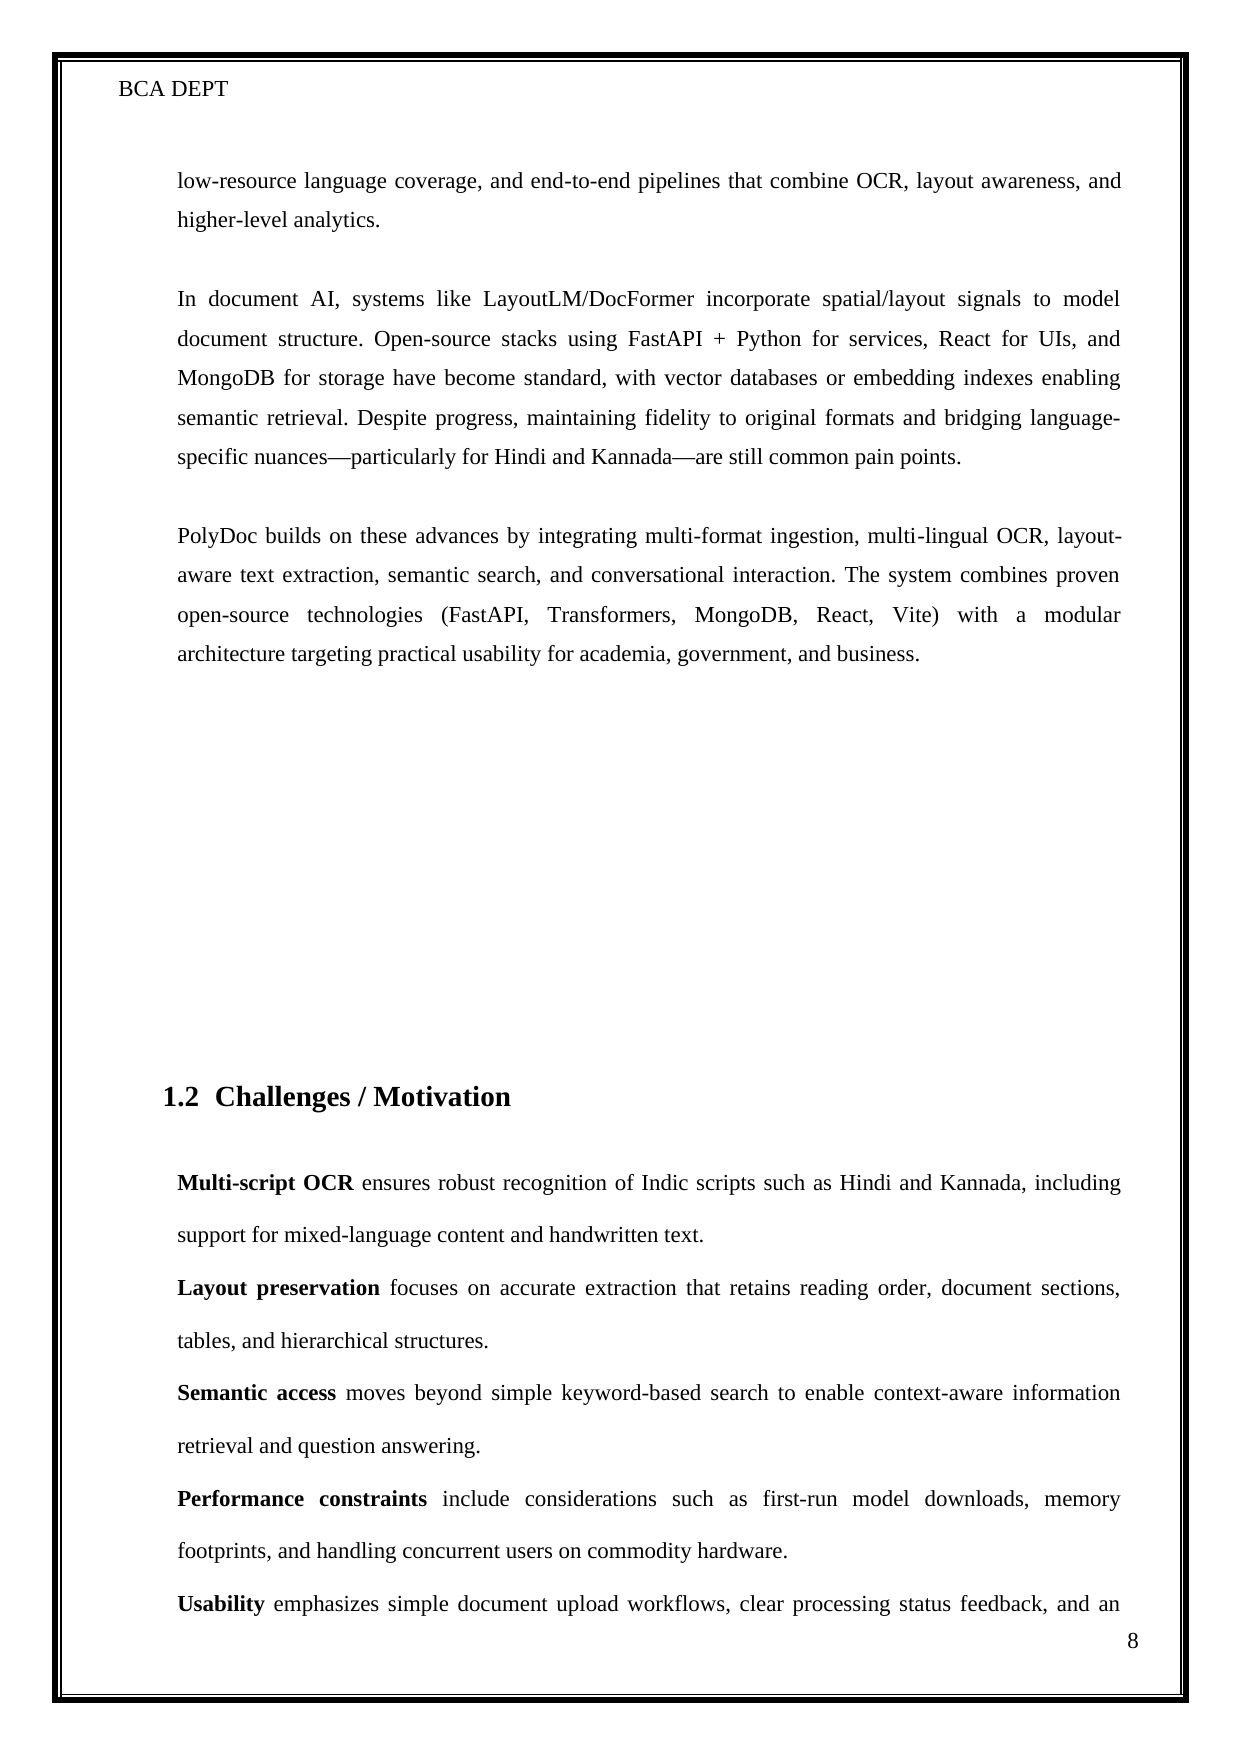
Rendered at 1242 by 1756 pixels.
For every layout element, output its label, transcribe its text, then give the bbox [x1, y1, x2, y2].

text PolyDoc builds on these advances by integrating multi-format ingestion, multi-lingual OCR, layout-aware text extraction, semantic search, and conversational interaction. The system combines proven open-source technologies (FastAPI, Transformers, MongoDB, React, Vite) with a modular architecture targeting practical usability for academia, government, and business. [177, 522, 1122, 667]
text Performance constraints include considerations such as first-run model downloads, memory footprints, and handling concurrent users on commodity hardware. [177, 1485, 1122, 1564]
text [177, 167, 1122, 232]
text Semantic access moves beyond simple keyword-based search to enable context-aware information retrieval and question answering. [177, 1379, 1122, 1458]
text In document AI, systems like LayoutLM/DocFormer incorporate spatial/layout signals to model document structure. Open-source stacks using FastAPI + Python for services, React for UIs, and MongoDB for storage have become standard, with vector databases or embedding indexes enabling semantic retrieval. Despite progress, maintaining fidelity to original formats and bridging language-specific nuances—particularly for Hindi and Kannada—are still common pain points. [177, 285, 1122, 469]
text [177, 1590, 1122, 1617]
text Layout preservation focuses on accurate extraction that retains reading order, document sections, tables, and hierarchical structures. [177, 1274, 1122, 1353]
subtitle Challenges / Motivation [162, 1079, 1138, 1112]
text Multi-script OCR ensures robust recognition of Indic scripts such as Hindi and Kannada, including support for mixed-language content and handwritten text. [177, 1169, 1122, 1248]
